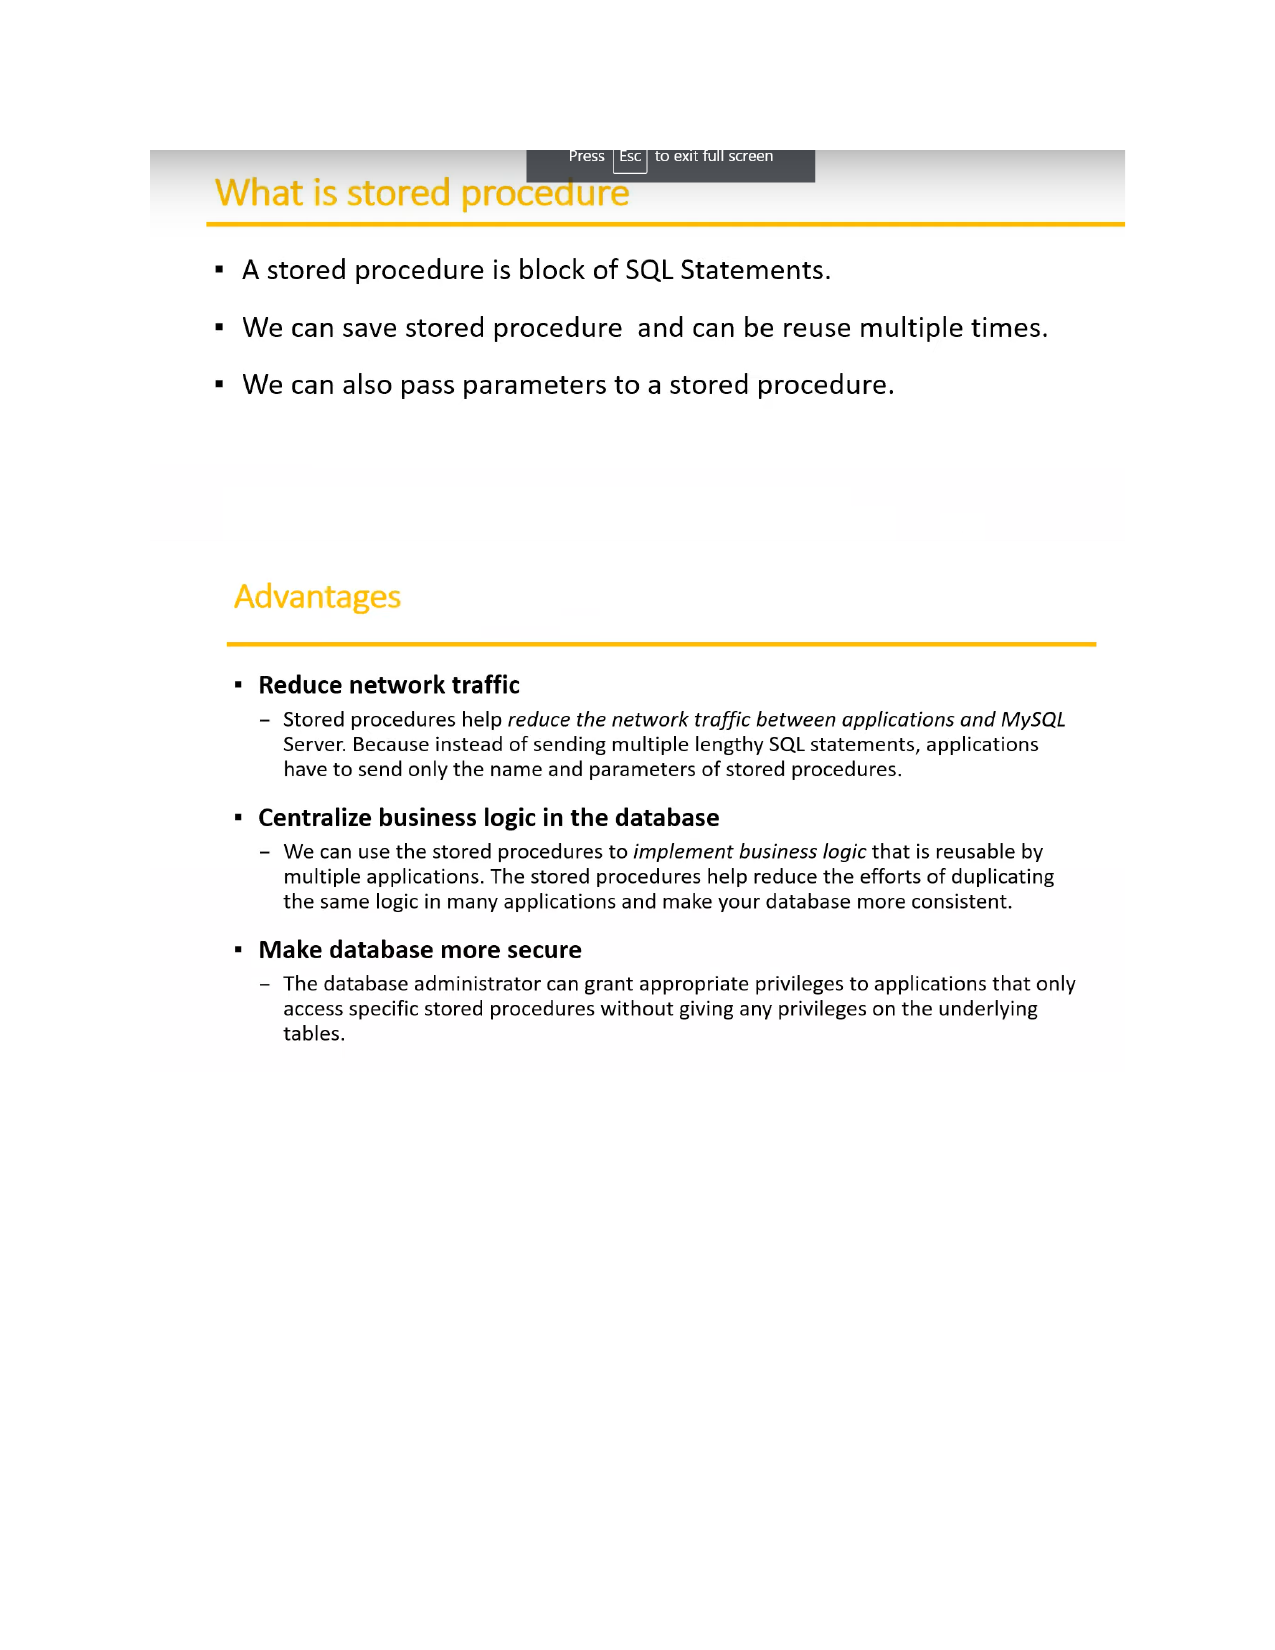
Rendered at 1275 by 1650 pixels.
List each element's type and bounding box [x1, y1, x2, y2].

picture [150, 150, 1125, 541]
picture [150, 559, 1125, 1072]
